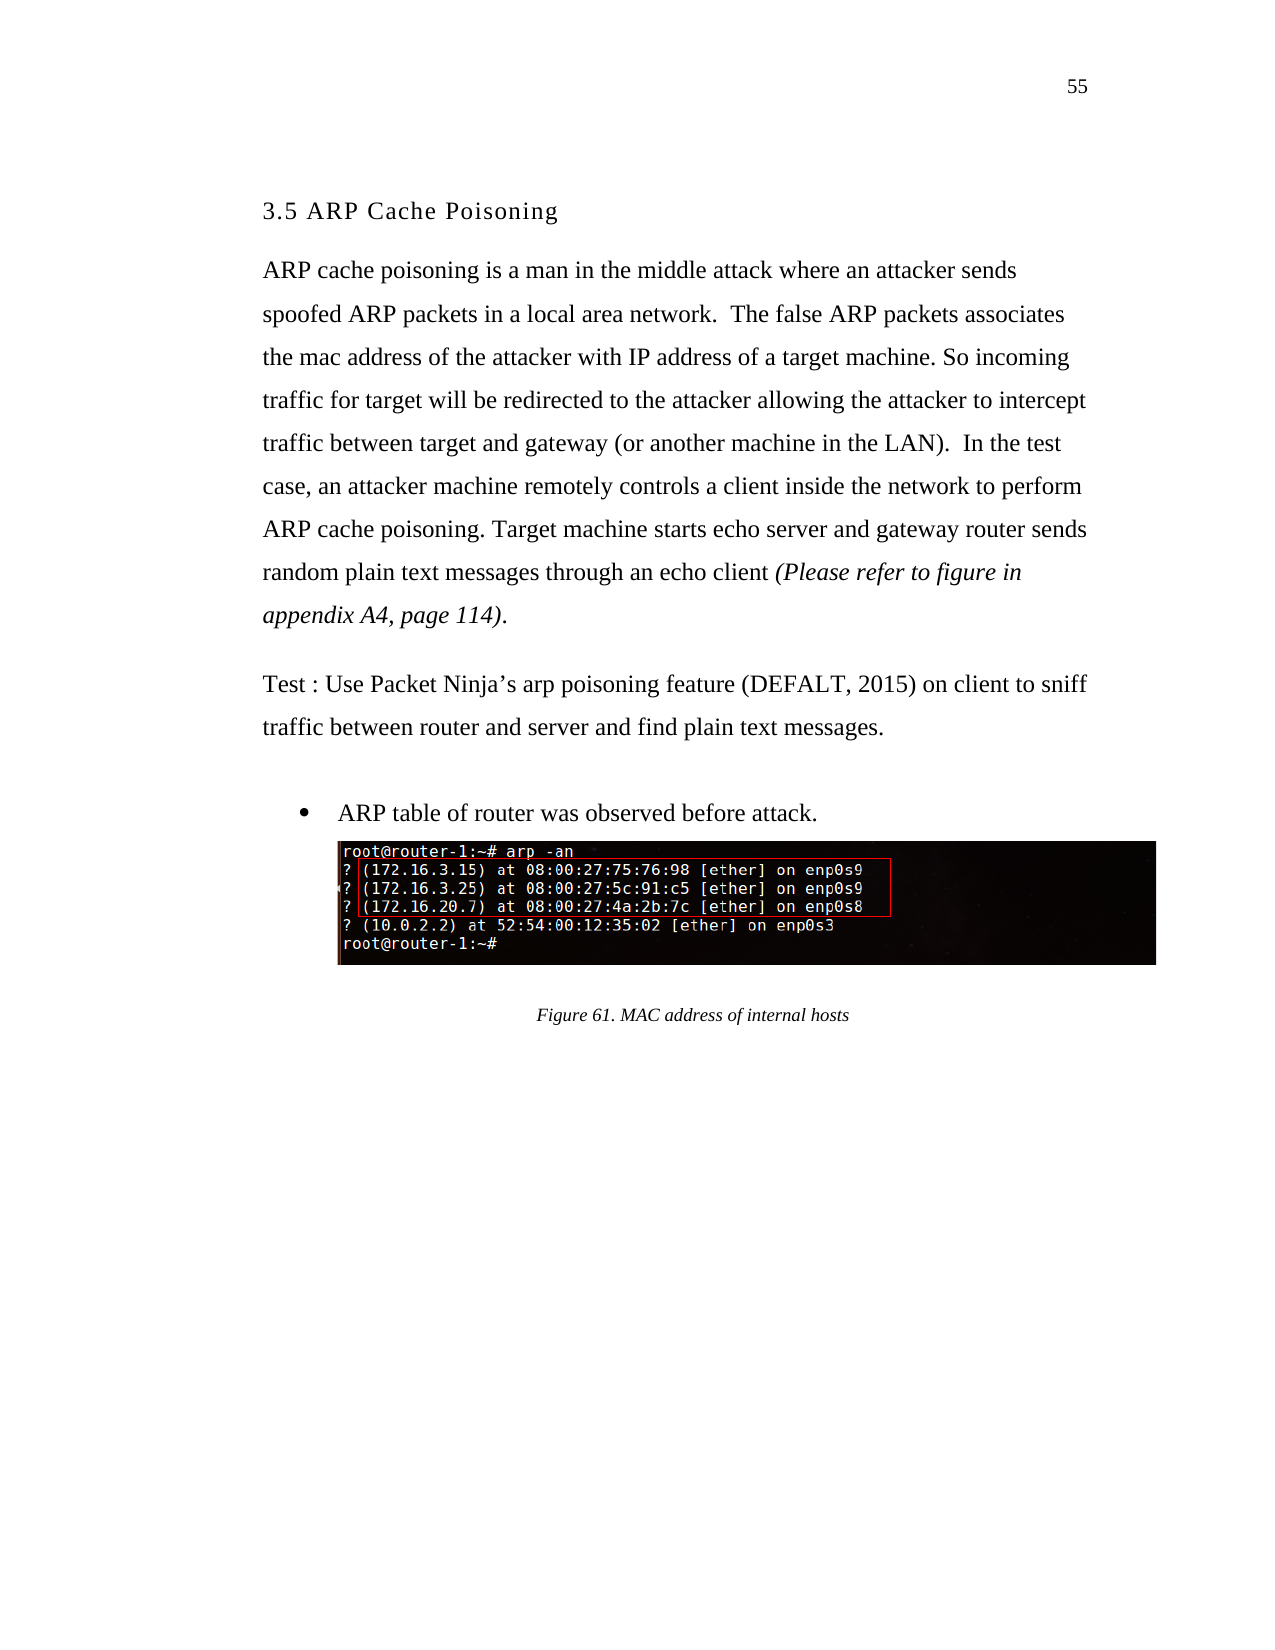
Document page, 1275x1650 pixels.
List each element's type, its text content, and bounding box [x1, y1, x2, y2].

text ARP cache poisoning is a man in the middle attack where an attacker sends spoofed ARP packets in a local area network. The false ARP packets associates the mac address of the attacker with IP address of a target machine. So incoming traffic for target will be redirected to the attacker allowing the attacker to intercept traffic between target and gateway (or another machine in the LAN). In the test case, an attacker machine remotely controls a client inside the network to perform ARP cache poisoning. Target machine starts echo server and gateway router sends random plain text messages through an echo client (Please refer to figure in appendix A4, page 114). [262, 256, 1087, 629]
subtitle 3.5 ARP Cache Poisoning [262, 196, 1087, 224]
list Test : Use Packet Ninja’s arp poisoning feature (DEFALT, 2015) on client to sniff traffic between router and server and find plain text messages. [262, 669, 1087, 741]
picture [337, 841, 1157, 965]
list ARP table of router was observed before attack. [300, 798, 1087, 827]
